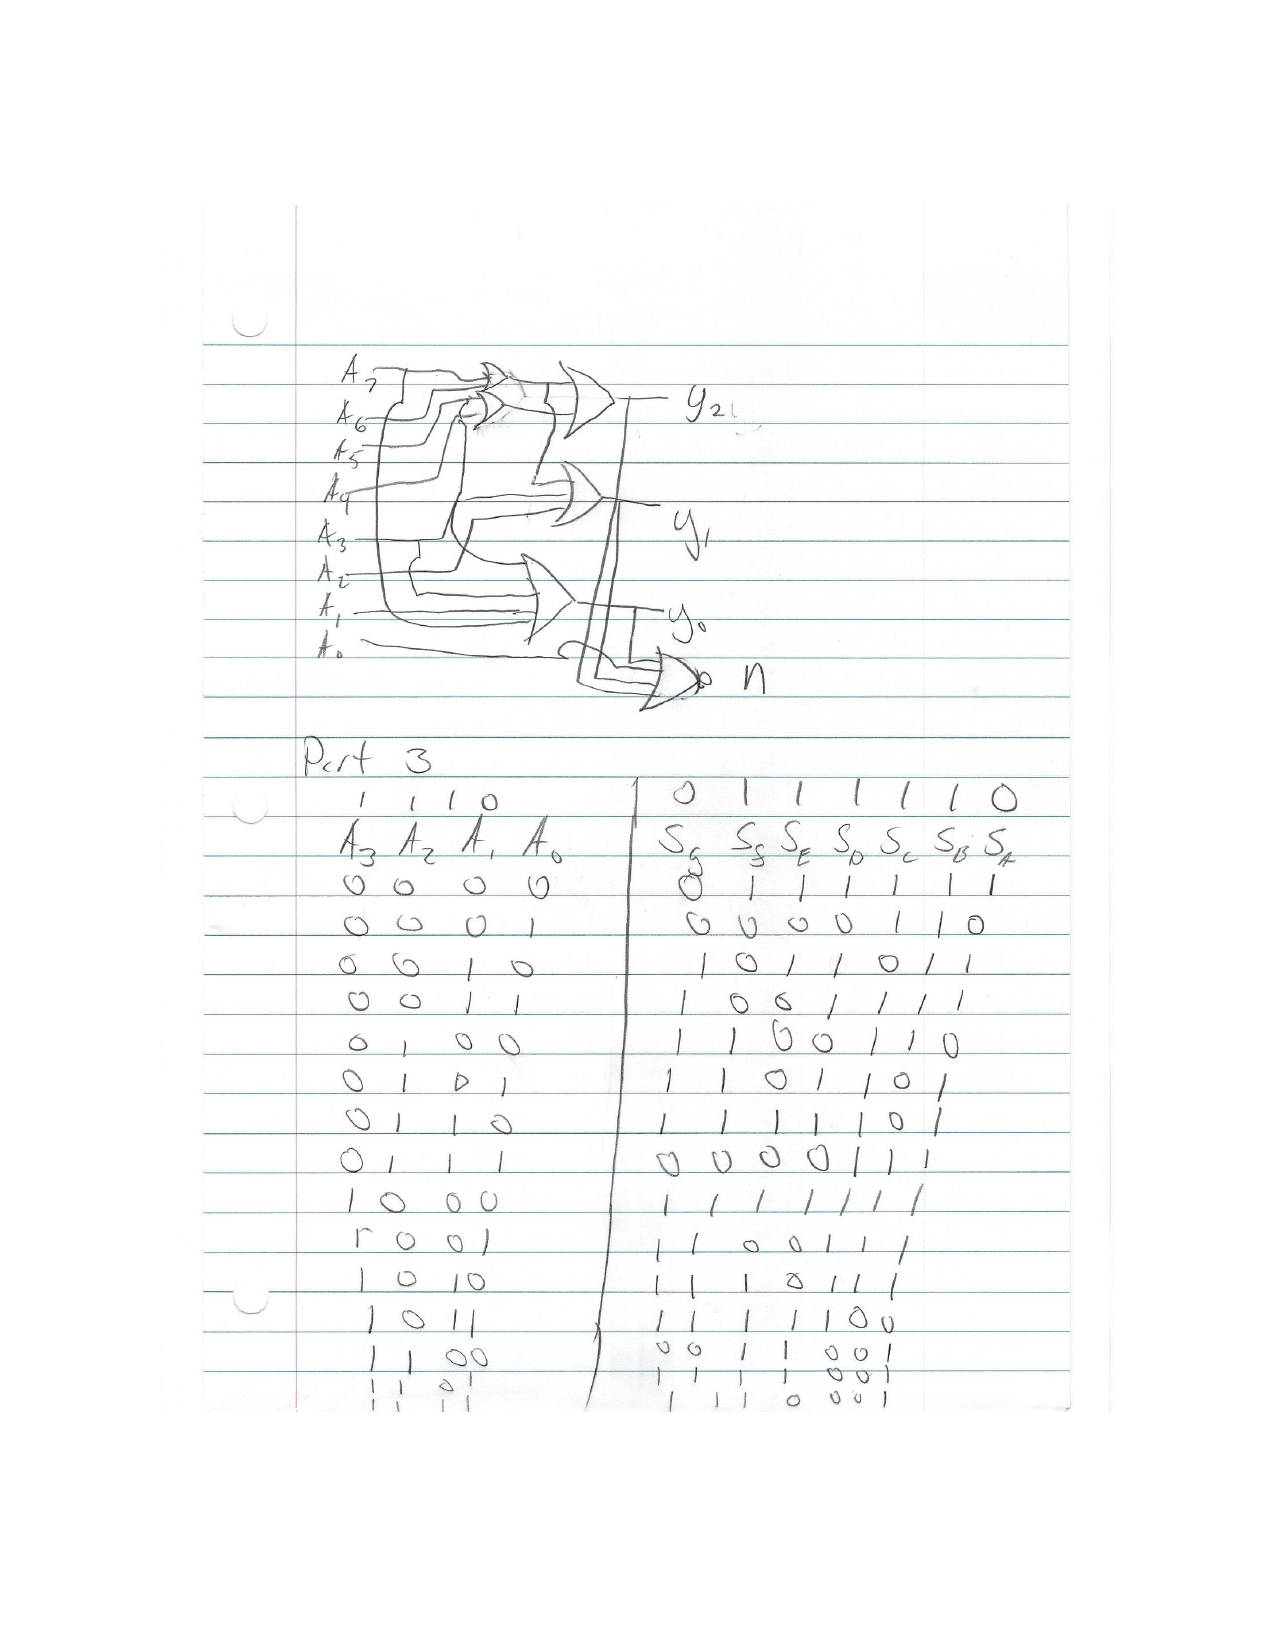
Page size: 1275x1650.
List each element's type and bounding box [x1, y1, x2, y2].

picture [150, 150, 1125, 1412]
